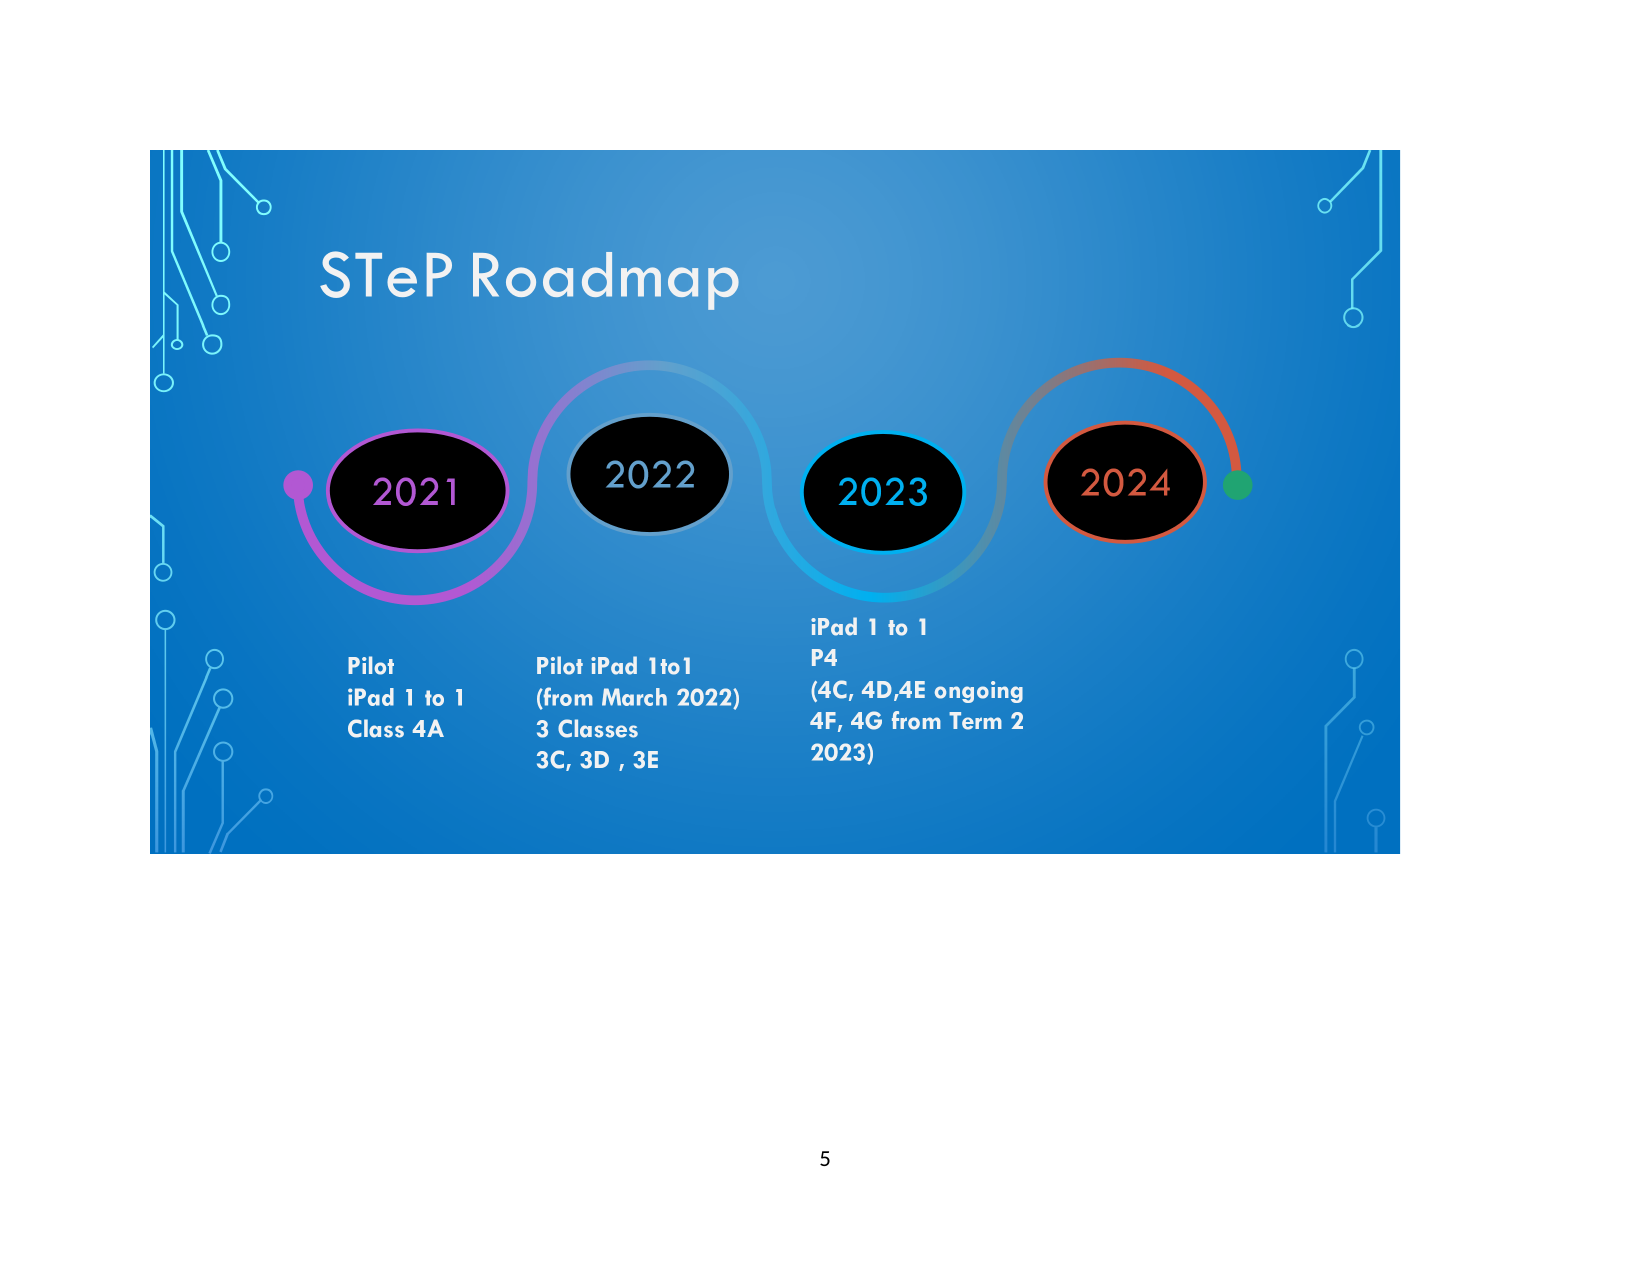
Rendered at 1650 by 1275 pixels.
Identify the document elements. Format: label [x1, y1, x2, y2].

picture [150, 150, 1400, 854]
